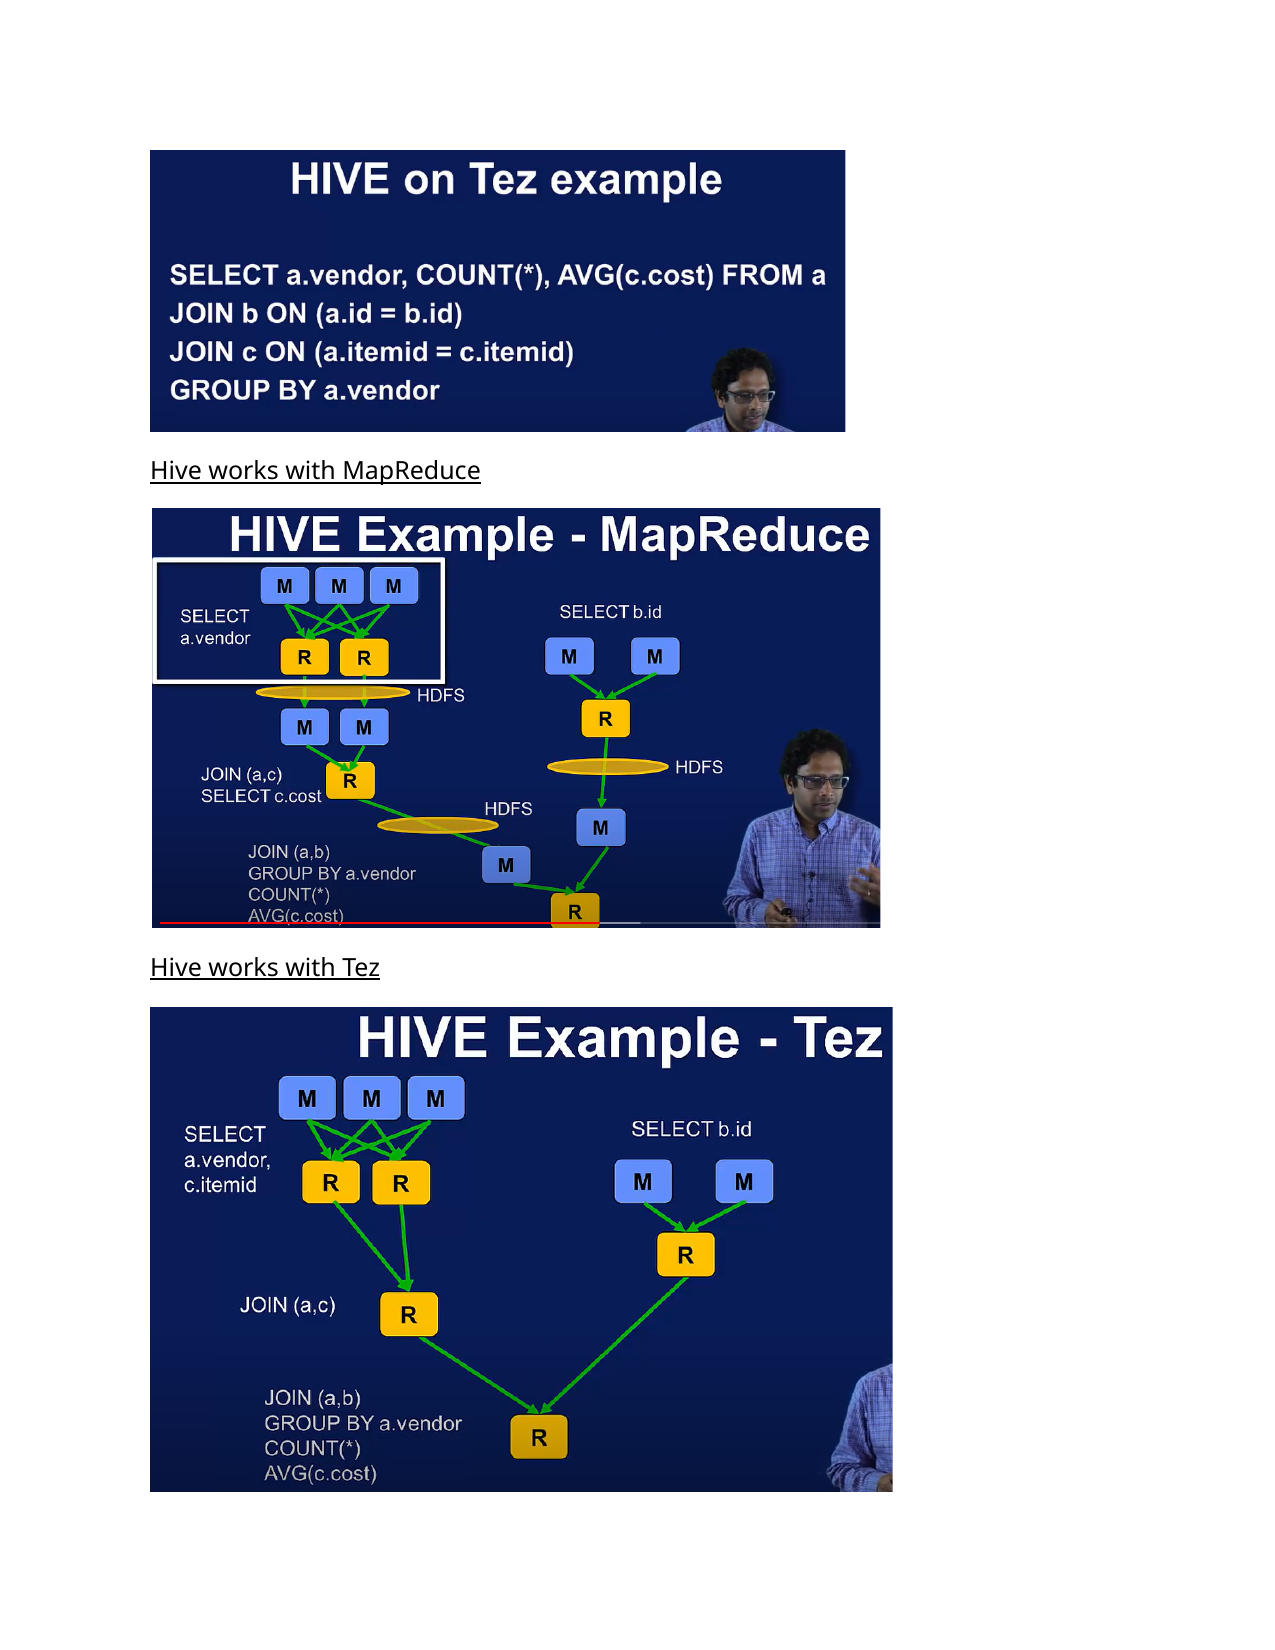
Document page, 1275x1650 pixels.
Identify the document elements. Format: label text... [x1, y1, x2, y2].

text Hive works with Tez [150, 949, 1125, 983]
picture [150, 1005, 893, 1492]
picture [150, 150, 846, 432]
picture [150, 508, 881, 928]
text Hive works with MapReduce [150, 453, 1125, 487]
